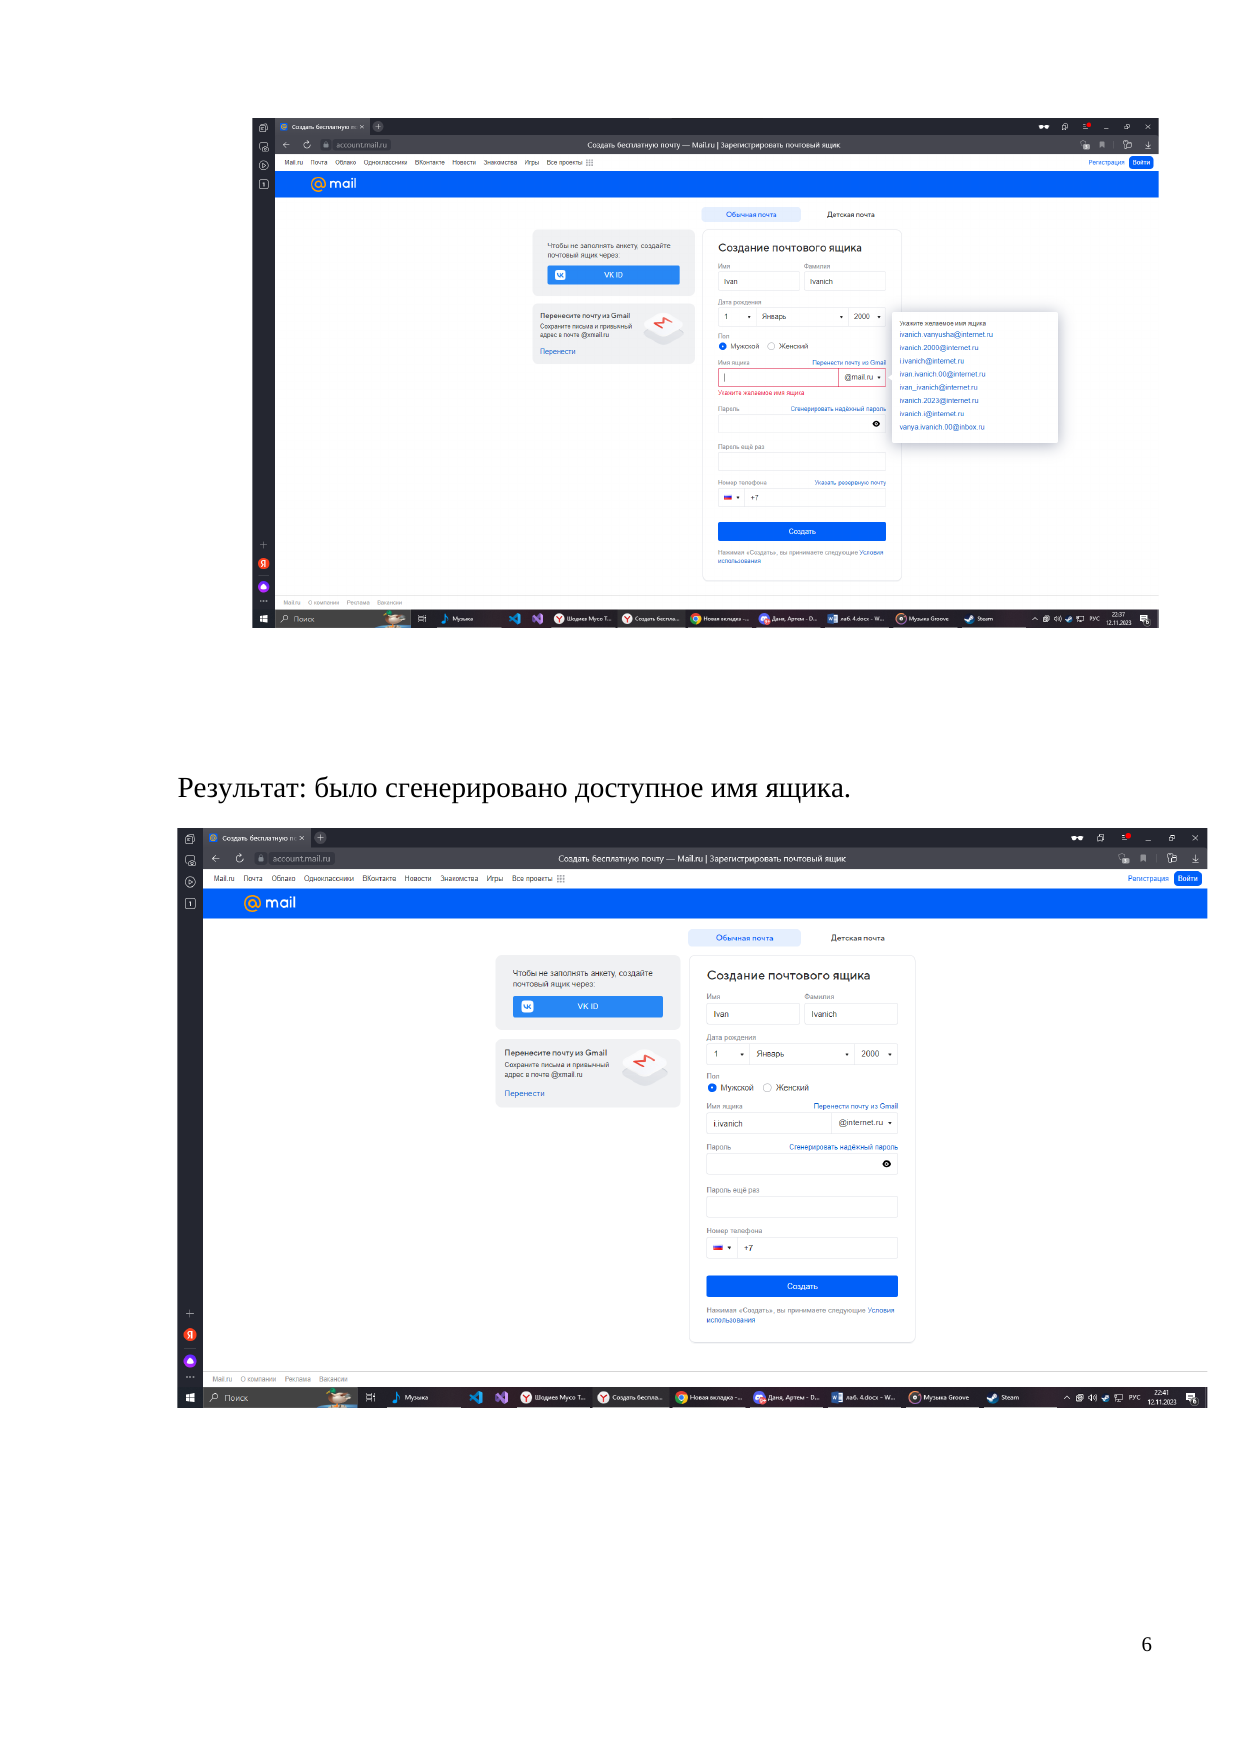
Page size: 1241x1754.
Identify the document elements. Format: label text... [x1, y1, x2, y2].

picture [252, 118, 1159, 628]
text Результат: было сгенерировано доступное имя ящика. [177, 770, 1152, 803]
picture [177, 828, 1208, 1408]
